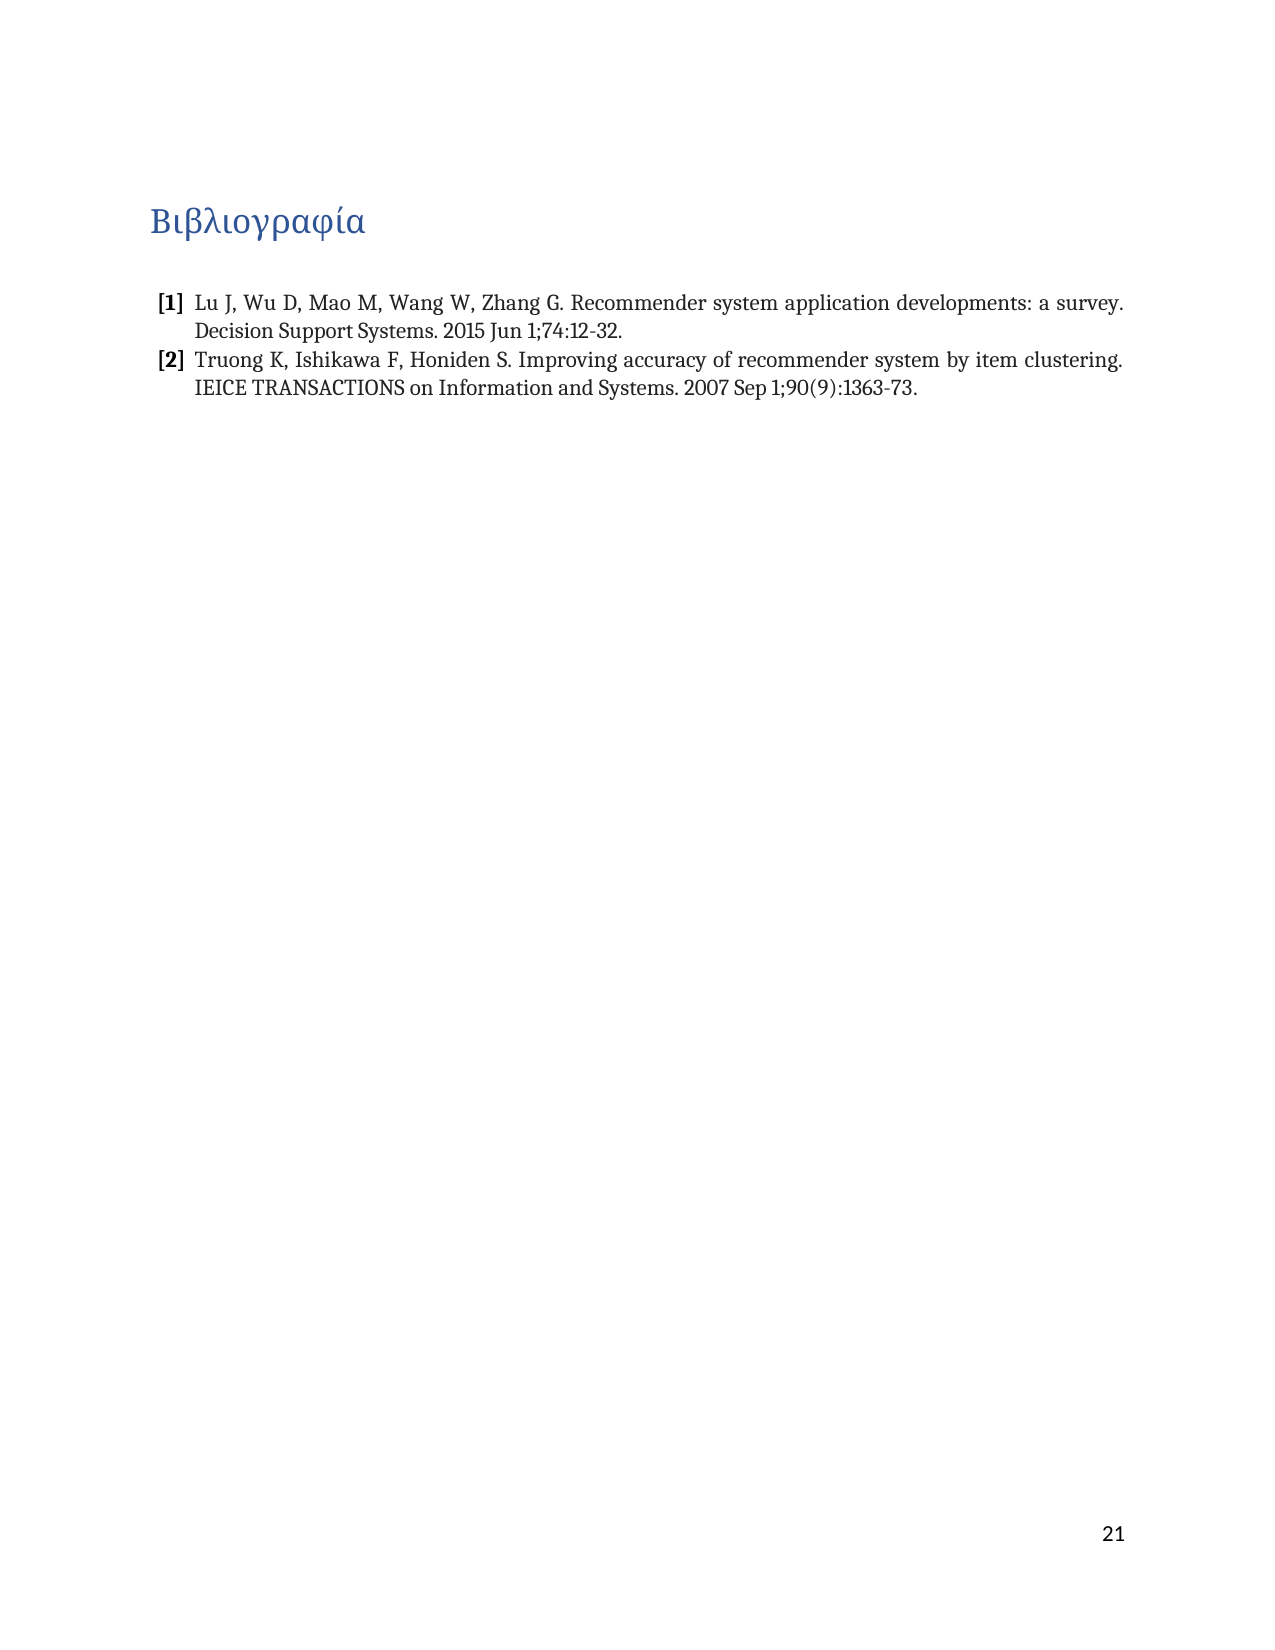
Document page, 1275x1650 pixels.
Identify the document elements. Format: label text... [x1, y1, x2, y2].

list Lu J, Wu D, Mao M, Wang W, Zhang G. Recommender system application developments: a survey. Decision Support Systems. 2015 Jun 1;74:12-32. [157, 290, 1125, 345]
list Truong K, Ishikawa F, Honiden S. Improving accuracy of recommender system by item clustering. IEICE TRANSACTIONS on Information and Systems. 2007 Sep 1;90(9):1363-73. [157, 347, 1125, 402]
subtitle Βιβλιογραφία [150, 203, 1125, 242]
